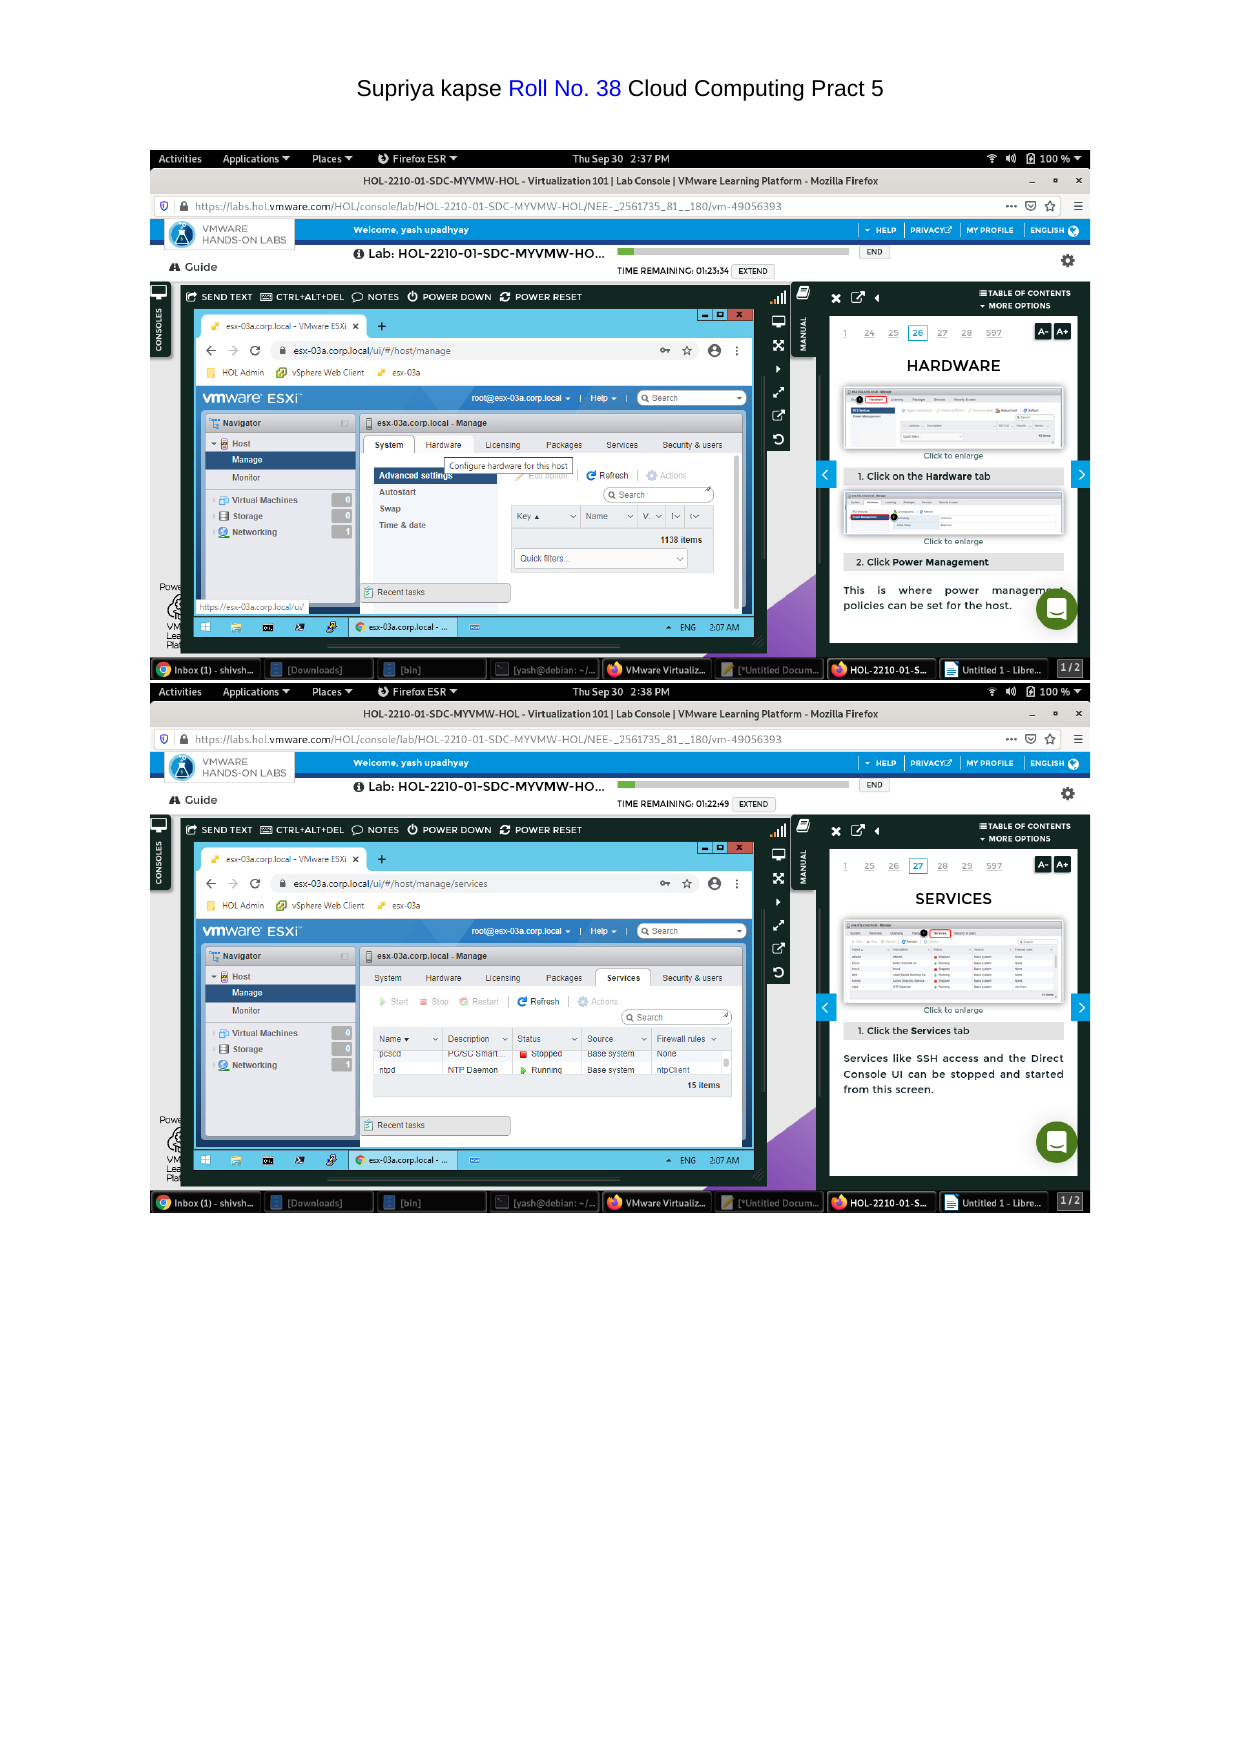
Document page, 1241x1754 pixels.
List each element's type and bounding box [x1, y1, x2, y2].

picture [1069, 226, 1078, 236]
picture [150, 683, 1091, 1213]
picture [1069, 759, 1078, 769]
picture [150, 150, 1091, 680]
